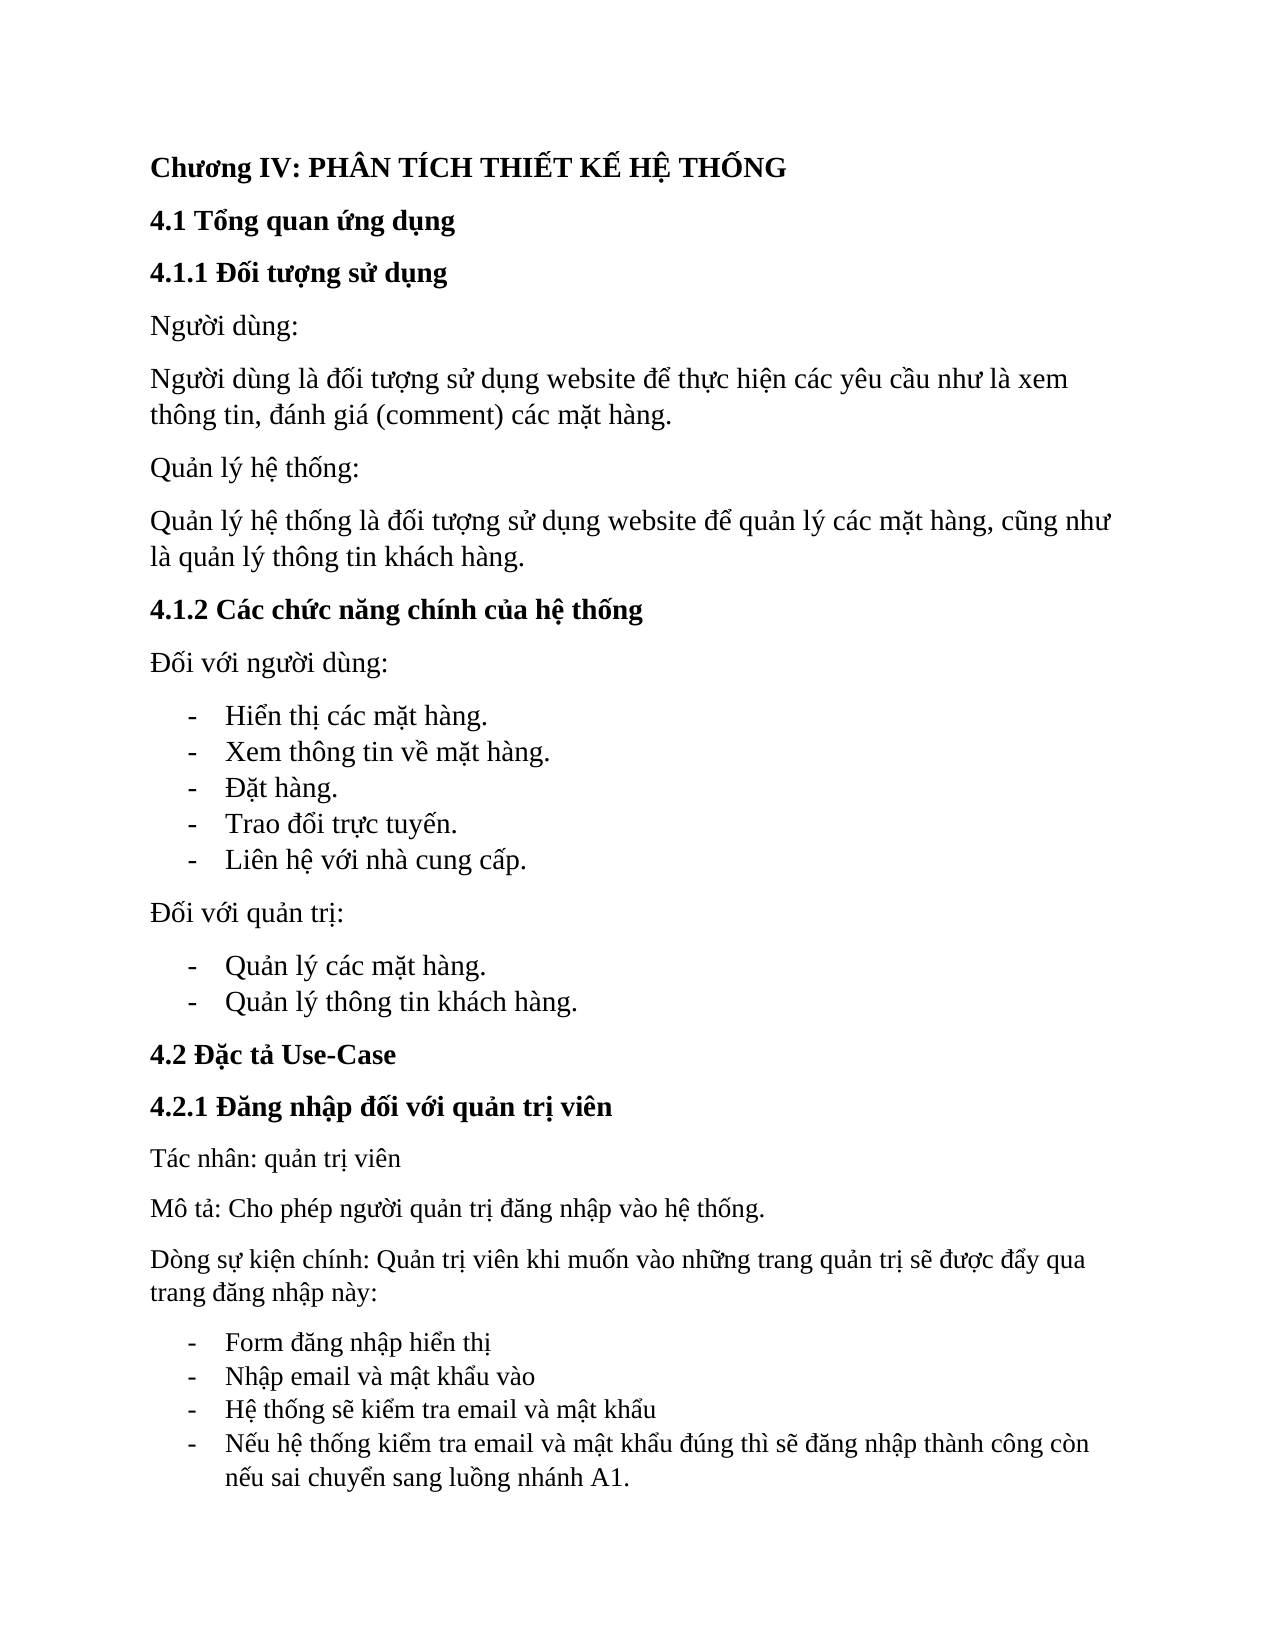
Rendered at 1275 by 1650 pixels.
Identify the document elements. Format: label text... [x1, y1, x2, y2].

text Đối với người dùng: [150, 645, 1125, 678]
text Người dùng: [150, 308, 1125, 342]
text Dòng sự kiện chính: Quản trị viên khi muốn vào những trang quản trị sẽ được đẩy qua trang đăng nhập này: [150, 1243, 1125, 1307]
text Người dùng là đối tượng sử dụng website để thực hiện các yêu cầu như là xem thông tin, đánh giá (comment) các mặt hàng. [150, 361, 1125, 431]
text Quản lý hệ thống là đối tượng sử dụng website để quản lý các mặt hàng, cũng như là quản lý thông tin khách hàng. [150, 503, 1125, 573]
list Nhập email và mật khẩu vào [187, 1360, 1125, 1391]
text Chương IV: PHÂN TÍCH THIẾT KẾ HỆ THỐNG [150, 150, 1125, 183]
list Quản lý các mặt hàng. [187, 948, 1125, 981]
list Form đăng nhập hiển thị [187, 1327, 1125, 1358]
list Đặt hàng. [187, 770, 1125, 803]
text 4.1.2 Các chức năng chính của hệ thống [150, 592, 1125, 626]
text Đối với quản trị: [150, 895, 1125, 928]
list Trao đổi trực tuyến. [187, 806, 1125, 839]
text 4.1.1 Đối tượng sử dụng [150, 256, 1125, 289]
text 4.1 Tổng quan ứng dụng [150, 203, 1125, 236]
list Liên hệ với nhà cung cấp. [187, 842, 1125, 876]
text 4.2 Đặc tả Use-Case [150, 1037, 1125, 1070]
text Mô tả: Cho phép người quản trị đăng nhập vào hệ thống. [150, 1193, 1125, 1224]
list Hiển thị các mặt hàng. [187, 698, 1125, 731]
list Xem thông tin về mặt hàng. [187, 734, 1125, 767]
text Quản lý hệ thống: [150, 450, 1125, 484]
list Quản lý thông tin khách hàng. [187, 984, 1125, 1017]
text 4.2.1 Đăng nhập đối với quản trị viên [150, 1089, 1125, 1123]
list Hệ thống sẽ kiểm tra email và mật khẩu [187, 1394, 1125, 1425]
list Nếu hệ thống kiểm tra email và mật khẩu đúng thì sẽ đăng nhập thành công còn nếu sai chuyển sang luồng nhánh A1. [187, 1427, 1125, 1492]
text Tác nhân: quản trị viên [150, 1142, 1125, 1173]
